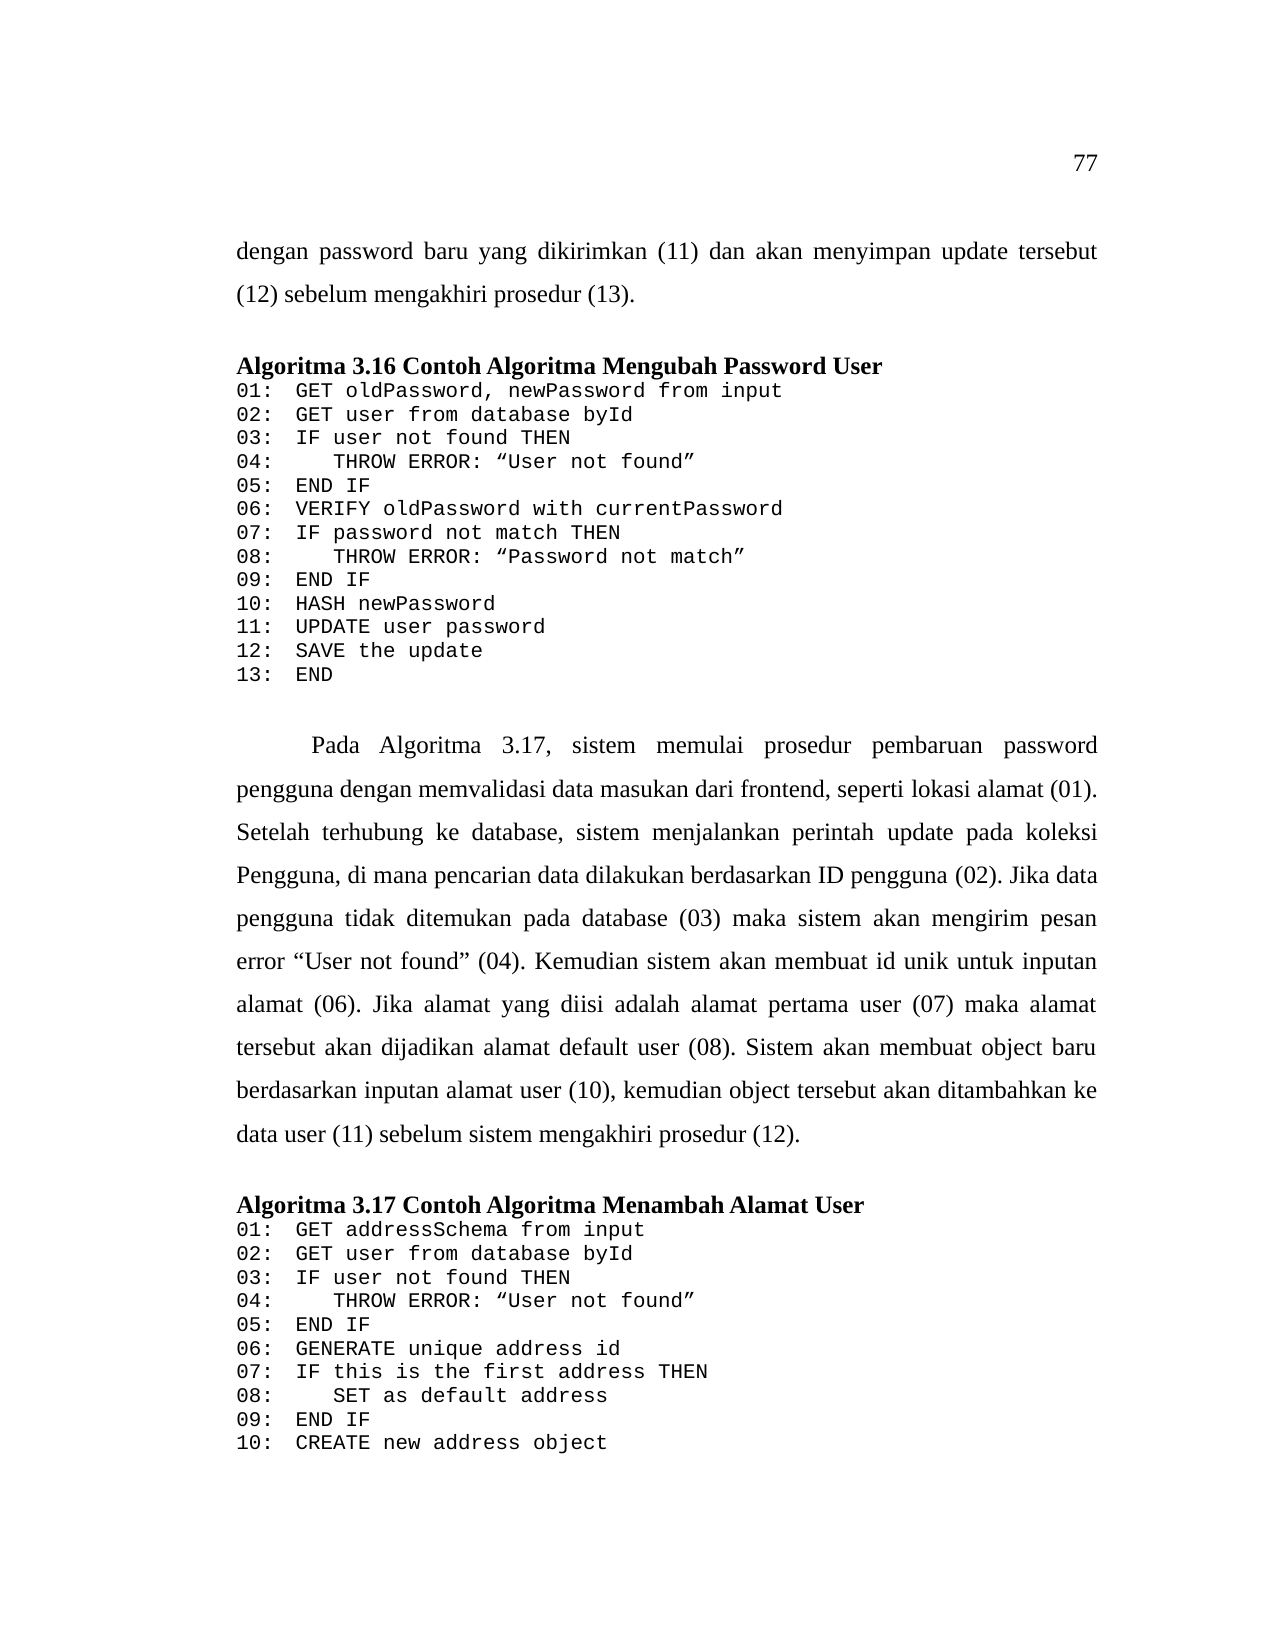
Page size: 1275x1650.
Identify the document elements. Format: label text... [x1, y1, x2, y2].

list END IF [236, 569, 1098, 593]
text Algoritma 3.17 Contoh Algoritma Menambah Alamat User [236, 1191, 1098, 1219]
list CREATE new address object [236, 1432, 1098, 1456]
list GET oldPassword, newPassword from input [236, 380, 1098, 404]
list IF user not found THEN [236, 1267, 1098, 1290]
list THROW ERROR: “User not found” [236, 451, 1098, 475]
list GET user from database byId [236, 1243, 1098, 1267]
list SET as default address [236, 1385, 1098, 1408]
list THROW ERROR: “Password not match” [236, 546, 1098, 569]
text Pada Algoritma 3.17, sistem memulai prosedur pembaruan password pengguna dengan memvalidasi data masukan dari frontend, seperti lokasi alamat (01). Setelah terhubung ke database, sistem menjalankan perintah update pada koleksi Pengguna, di mana pencarian data dilakukan berdasarkan ID pengguna (02). Jika data pengguna tidak ditemukan pada database (03) maka sistem akan mengirim pesan error “User not found” (04). Kemudian sistem akan membuat id unik untuk inputan alamat (06). Jika alamat yang diisi adalah alamat pertama user (07) maka alamat tersebut akan dijadikan alamat default user (08). Sistem akan membuat object baru berdasarkan inputan alamat user (10), kemudian object tersebut akan ditambahkan ke data user (11) sebelum sistem mengakhiri prosedur (12). [236, 731, 1098, 1147]
list SAVE the update [236, 640, 1098, 664]
list VERIFY oldPassword with currentPassword [236, 498, 1098, 522]
list THROW ERROR: “User not found” [236, 1290, 1098, 1314]
list END [236, 664, 1098, 687]
list GENERATE unique address id [236, 1338, 1098, 1361]
list END IF [236, 1314, 1098, 1338]
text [236, 236, 1098, 308]
text Algoritma 3.16 Contoh Algoritma Mengubah Password User [236, 351, 1098, 380]
list END IF [236, 475, 1098, 498]
list IF user not found THEN [236, 427, 1098, 451]
list GET addressSchema from input [236, 1219, 1098, 1243]
list IF this is the first address THEN [236, 1361, 1098, 1385]
list HASH newPassword [236, 593, 1098, 617]
list IF password not match THEN [236, 522, 1098, 546]
list UPDATE user password [236, 617, 1098, 640]
list GET user from database byId [236, 404, 1098, 427]
list END IF [236, 1408, 1098, 1432]
